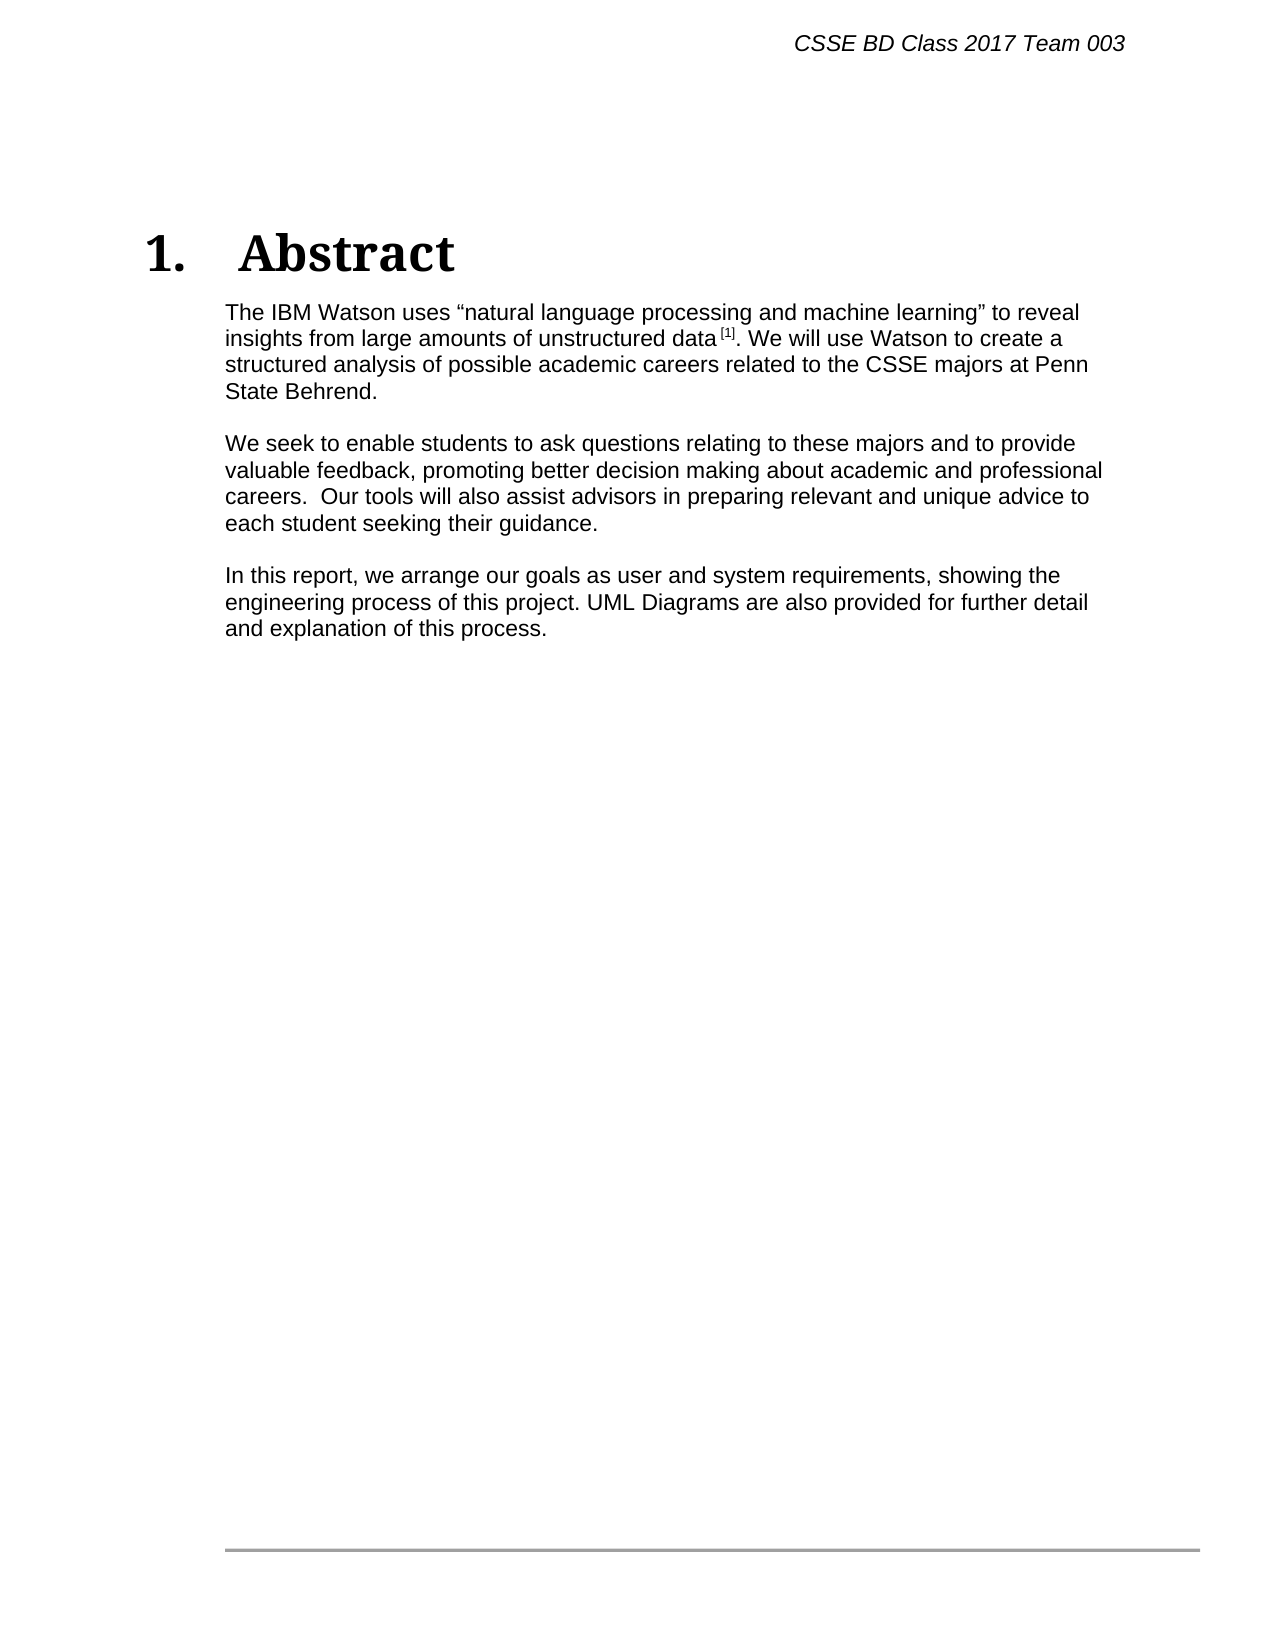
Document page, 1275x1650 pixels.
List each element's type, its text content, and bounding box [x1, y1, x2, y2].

subtitle Abstract [187, 218, 1125, 286]
text We seek to enable students to ask questions relating to these majors and to provide valuable feedback, promoting better decision making about academic and professional careers. Our tools will also assist advisors in preparing relevant and unique advice to each student seeking their guidance. [225, 430, 1125, 536]
text In this report, we arrange our goals as user and system requirements, showing the engineering process of this project. UML Diagrams are also provided for further detail and explanation of this process. [225, 562, 1125, 641]
text The IBM Watson uses “natural language processing and machine learning” to reveal insights from large amounts of unstructured data [1]. We will use Watson to create a structured analysis of possible academic careers related to the CSSE majors at Penn State Behrend. [225, 299, 1125, 404]
